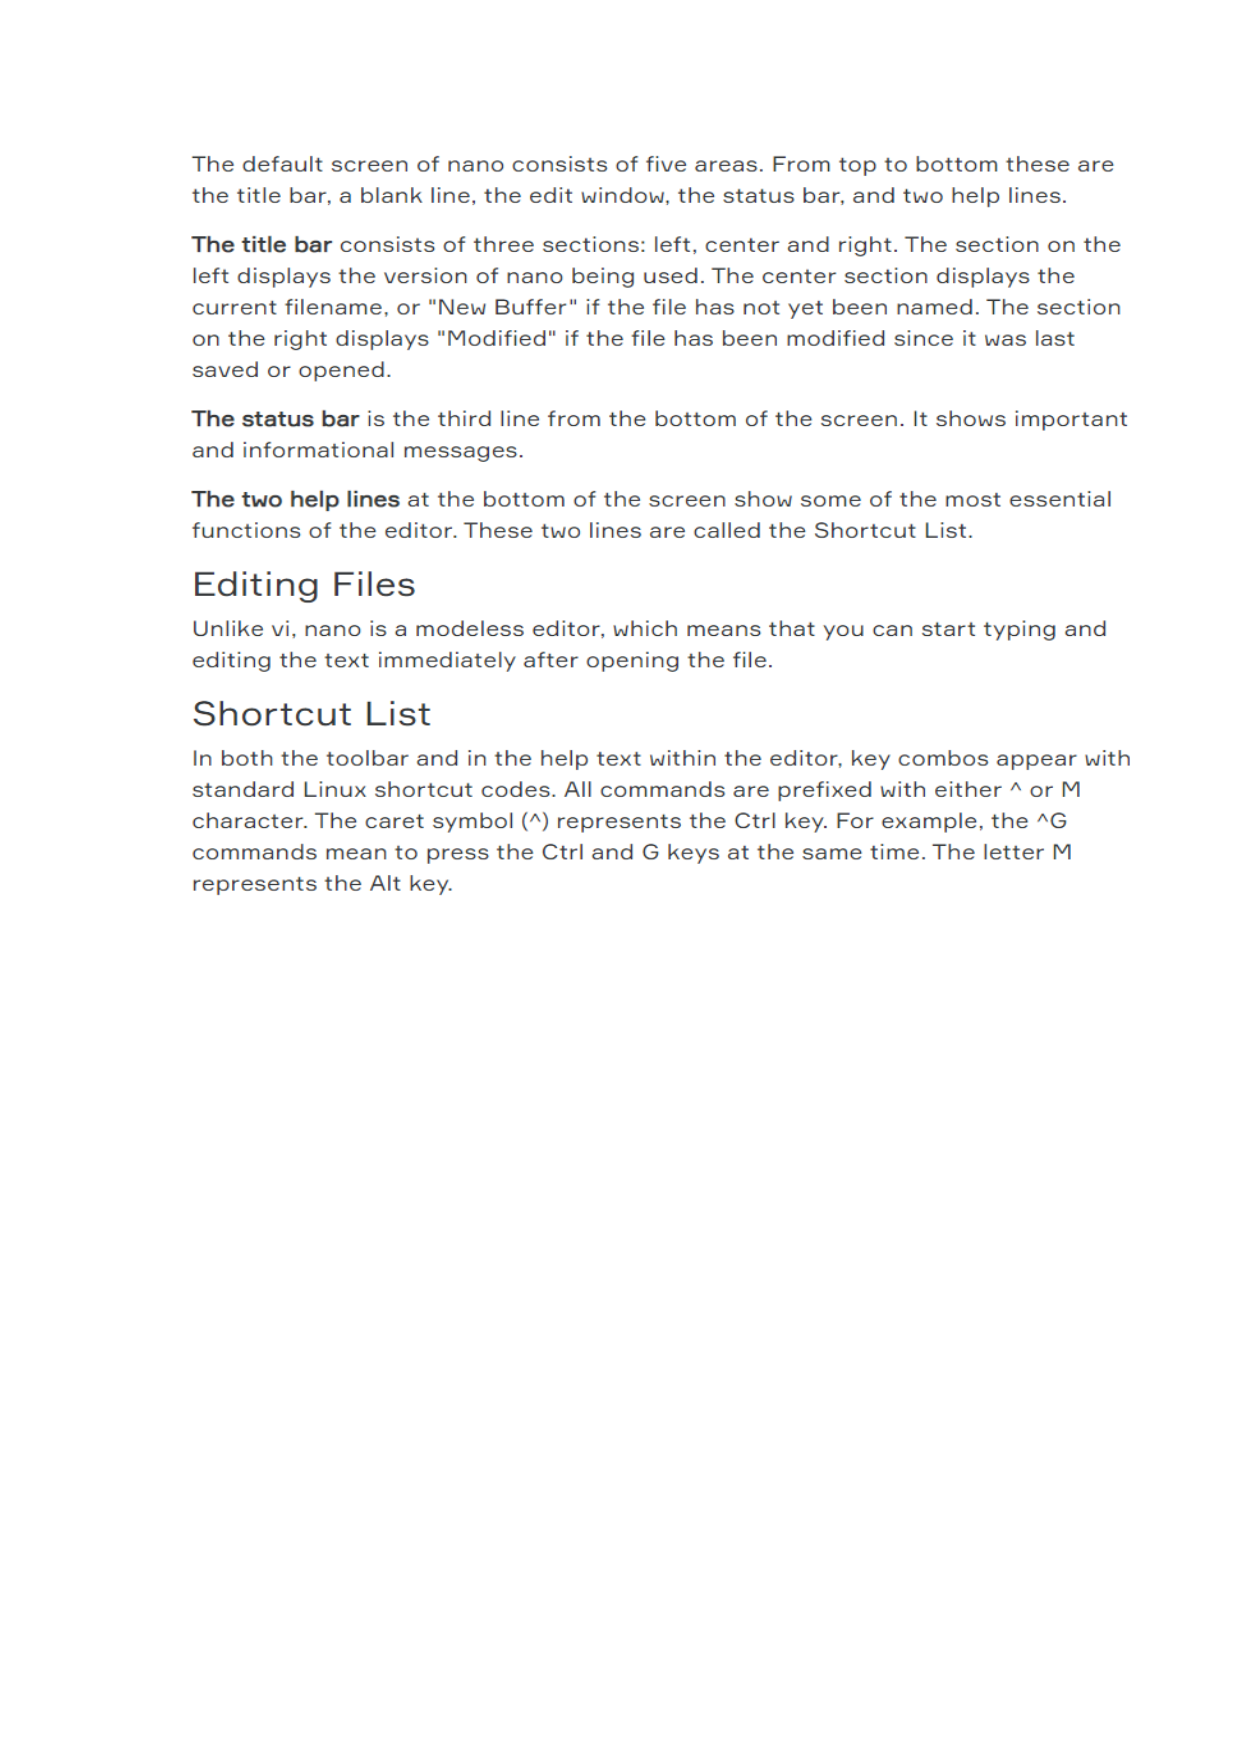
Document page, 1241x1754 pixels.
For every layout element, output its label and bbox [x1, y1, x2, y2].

picture [185, 147, 1130, 903]
